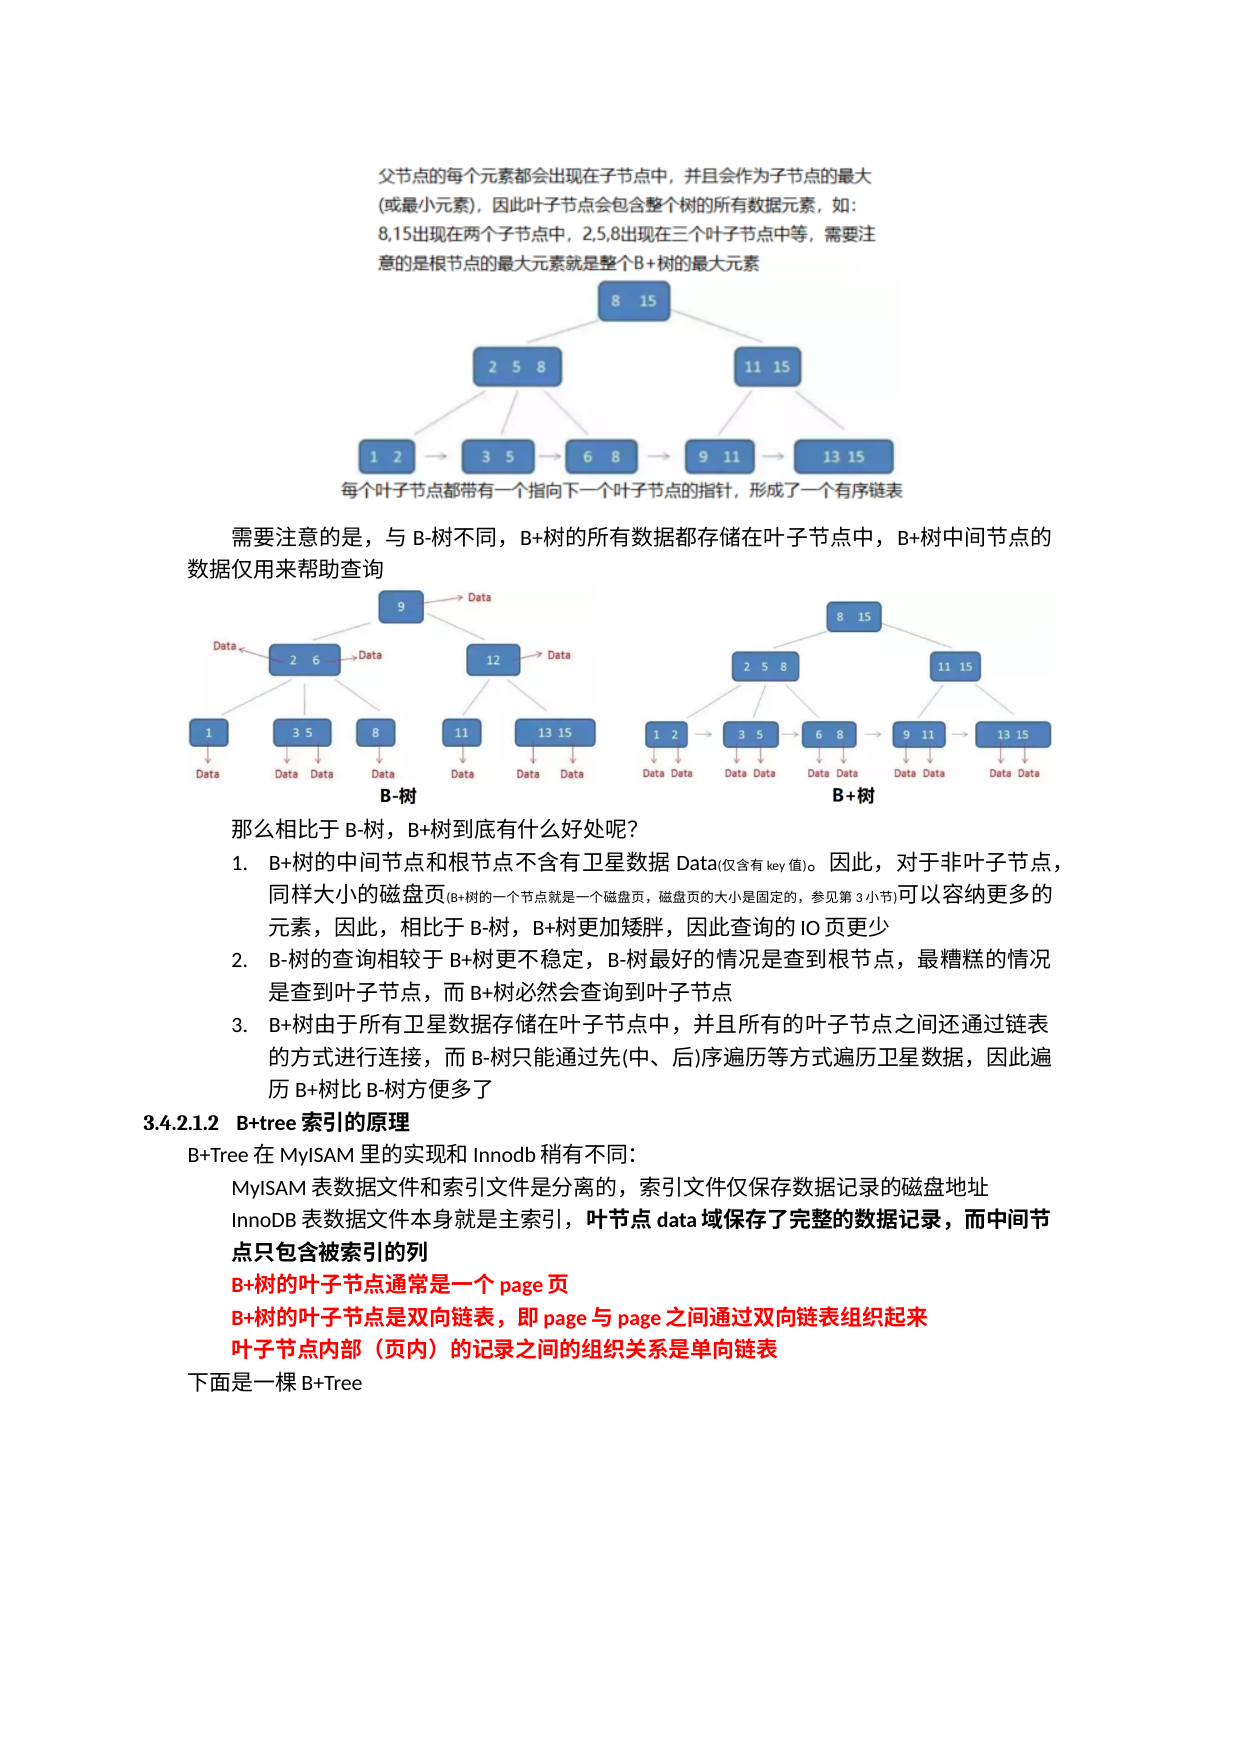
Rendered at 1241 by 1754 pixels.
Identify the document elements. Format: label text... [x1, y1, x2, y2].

text 叶子节点内部（页内）的记录之间的组织关系是单向链表 [231, 1332, 1053, 1364]
text B+tree索引的原理 [143, 1104, 1053, 1137]
picture [187, 584, 1053, 805]
text B+Tree在MyISAM里的实现和Innodb稍有不同： [187, 1137, 1053, 1169]
text 那么相比于B-树，B+树到底有什么好处呢？ [187, 812, 1053, 844]
text B+树的叶子节点是双向链表，即page与page之间通过双向链表组织起来 [231, 1299, 1053, 1332]
list B+树由于所有卫星数据存储在叶子节点中，并且所有的叶子节点之间还通过链表的方式进行连接，而B-树只能通过先(中、后)序遍历等方式遍历卫星数据，因此遍历B+树比B-树方便多了 [231, 1007, 1053, 1104]
text B+树的叶子节点通常是一个page页 [231, 1267, 1053, 1299]
picture [331, 162, 909, 504]
text MyISAM表数据文件和索引文件是分离的，索引文件仅保存数据记录的磁盘地址 InnoDB表数据文件本身就是主索引，叶节点data域保存了完整的数据记录，而中间节点只包含被索引的列 [231, 1169, 1053, 1267]
text 需要注意的是，与B-树不同，B+树的所有数据都存储在叶子节点中，B+树中间节点的数据仅用来帮助查询 [187, 519, 1053, 584]
list B-树的查询相较于B+树更不稳定，B-树最好的情况是查到根节点，最糟糕的情况是查到叶子节点，而B+树必然会查询到叶子节点 [231, 942, 1053, 1007]
text 下面是一棵B+Tree [187, 1364, 1053, 1397]
list B+树的中间节点和根节点不含有卫星数据Data(仅含有key值)。因此，对于非叶子节点，同样大小的磁盘页(B+树的一个节点就是一个磁盘页，磁盘页的大小是固定的，参见第3小节)可以容纳更多的元素，因此，相比于B-树，B+树更加矮胖，因此查询的IO页更少 [231, 844, 1053, 942]
